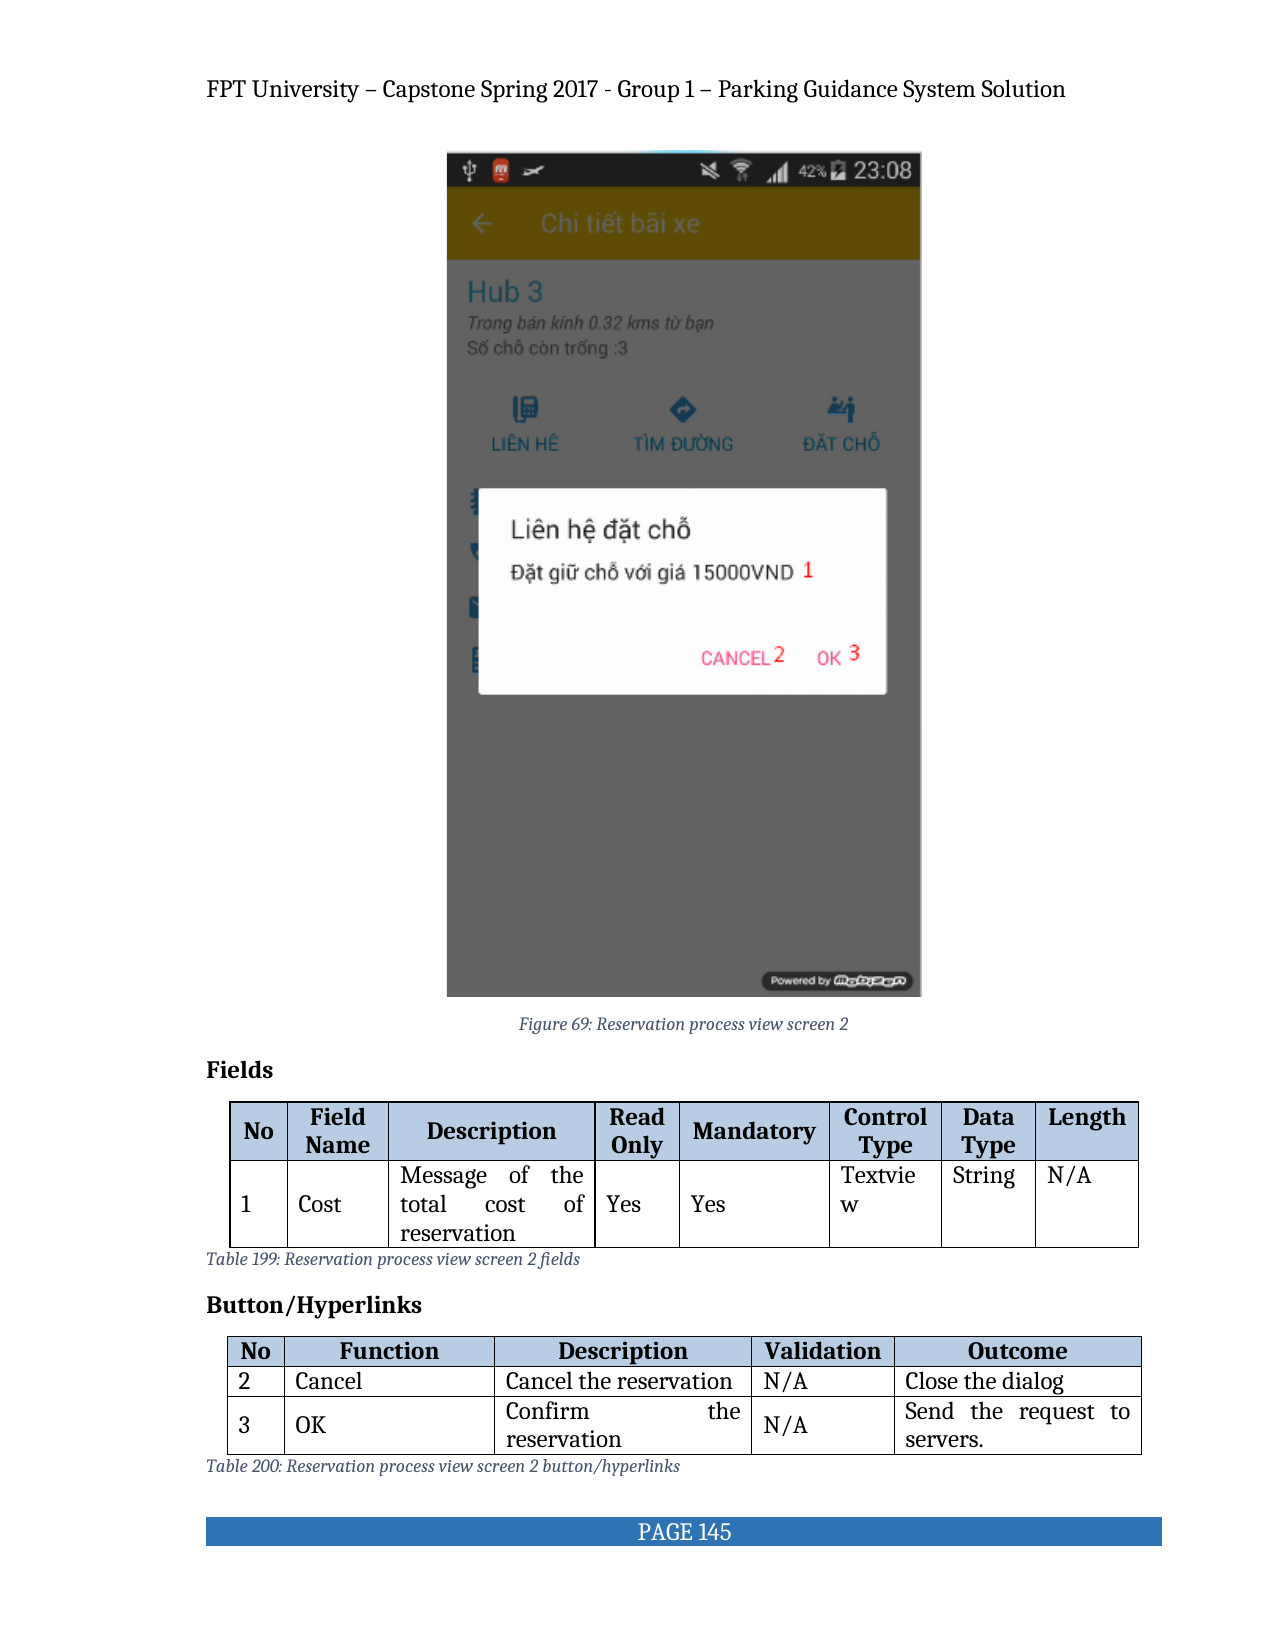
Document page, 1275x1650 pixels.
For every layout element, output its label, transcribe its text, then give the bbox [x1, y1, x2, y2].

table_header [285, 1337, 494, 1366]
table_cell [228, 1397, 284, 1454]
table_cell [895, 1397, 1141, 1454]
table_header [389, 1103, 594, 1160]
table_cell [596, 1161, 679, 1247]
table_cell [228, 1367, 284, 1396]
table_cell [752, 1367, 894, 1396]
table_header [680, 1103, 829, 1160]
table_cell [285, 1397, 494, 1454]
text Fields [206, 1056, 1162, 1085]
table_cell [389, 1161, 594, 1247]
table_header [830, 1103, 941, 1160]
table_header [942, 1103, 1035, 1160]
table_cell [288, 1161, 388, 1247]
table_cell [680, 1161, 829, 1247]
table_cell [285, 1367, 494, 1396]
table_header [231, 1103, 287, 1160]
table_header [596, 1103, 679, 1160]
picture [446, 150, 922, 997]
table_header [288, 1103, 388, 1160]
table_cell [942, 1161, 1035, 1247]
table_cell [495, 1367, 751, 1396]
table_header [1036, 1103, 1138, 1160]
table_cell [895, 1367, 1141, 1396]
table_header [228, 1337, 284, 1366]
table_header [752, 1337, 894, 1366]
text Button/Hyperlinks [206, 1291, 1162, 1319]
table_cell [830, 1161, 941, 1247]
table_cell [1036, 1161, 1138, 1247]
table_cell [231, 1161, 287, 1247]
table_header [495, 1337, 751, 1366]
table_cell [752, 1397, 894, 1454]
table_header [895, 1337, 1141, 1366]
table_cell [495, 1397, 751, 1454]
